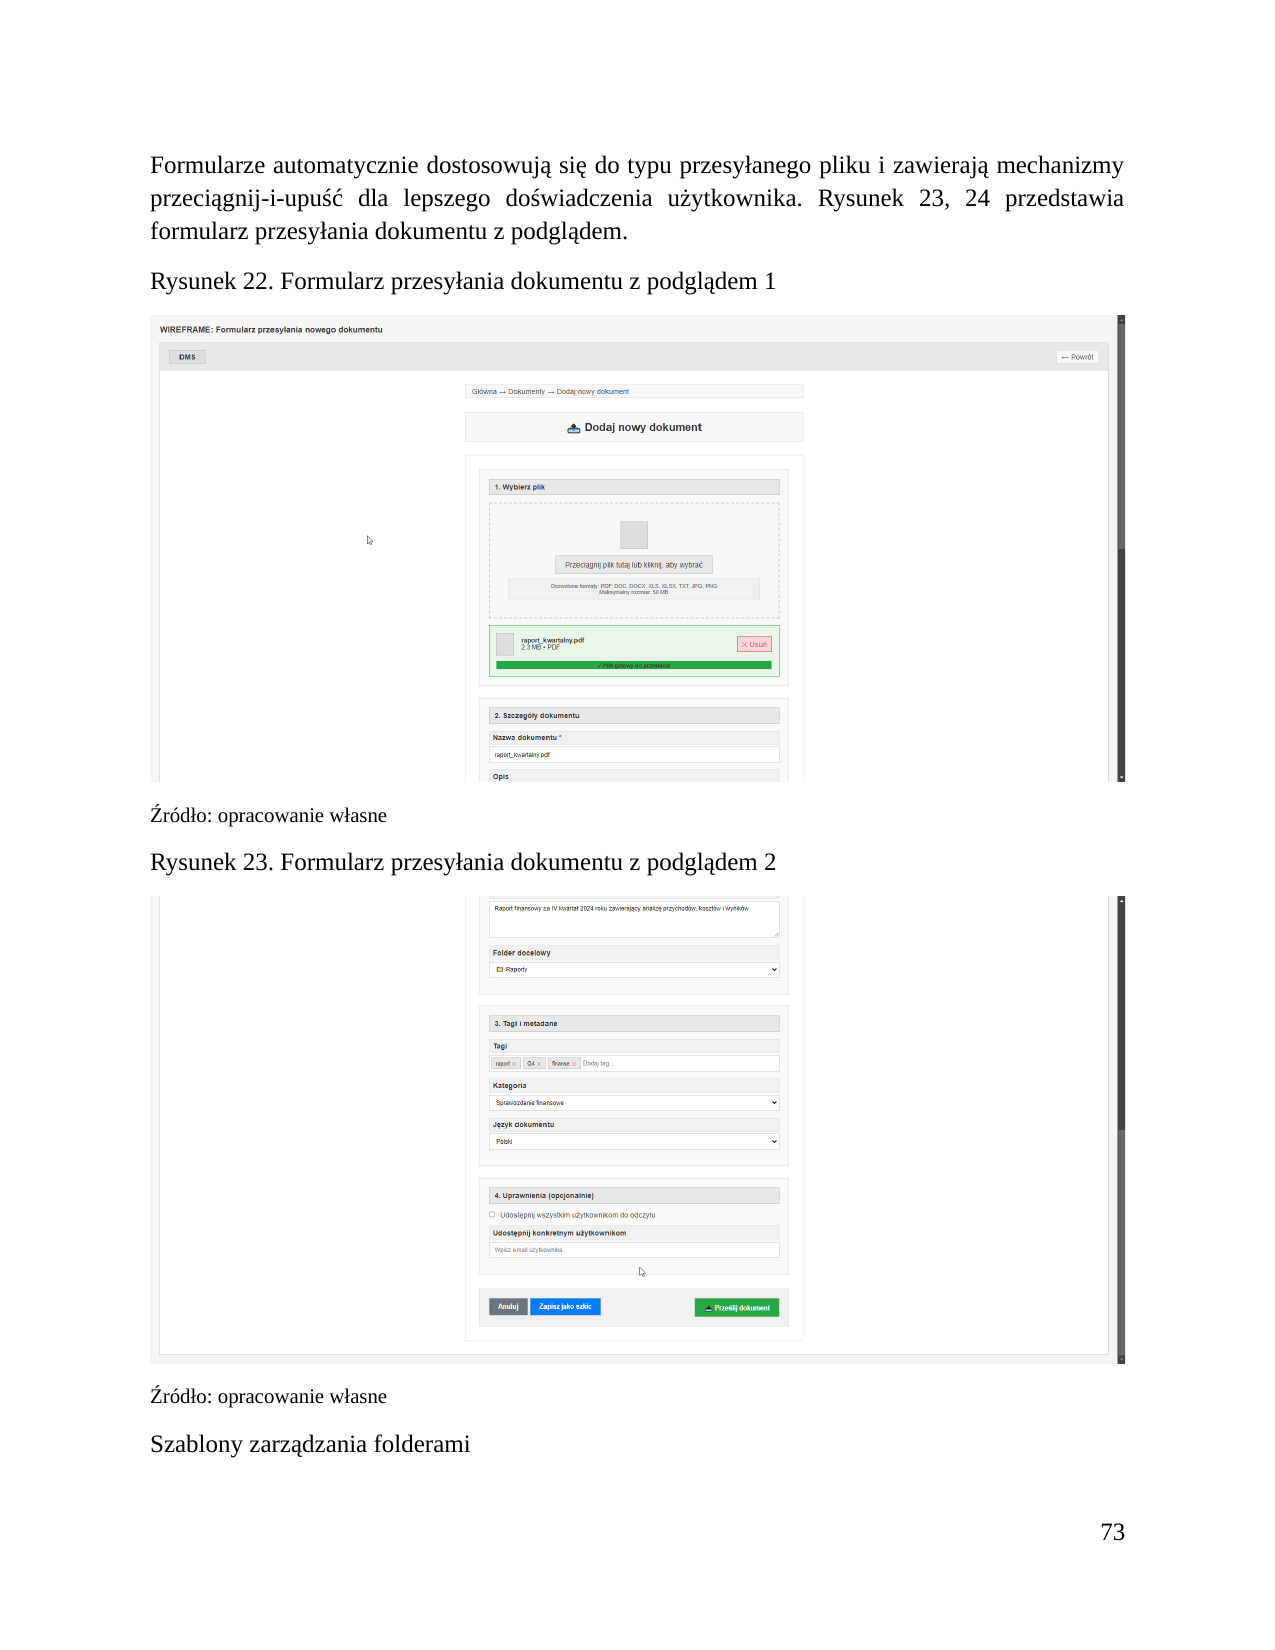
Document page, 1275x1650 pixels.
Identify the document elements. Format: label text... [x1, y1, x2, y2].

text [150, 150, 1125, 245]
text Szablony zarządzania folderami [150, 1429, 1125, 1457]
text Źródło: opracowanie własne [150, 803, 1125, 827]
picture [150, 315, 1125, 782]
picture [150, 896, 1125, 1364]
text Źródło: opracowanie własne [150, 1384, 1125, 1408]
